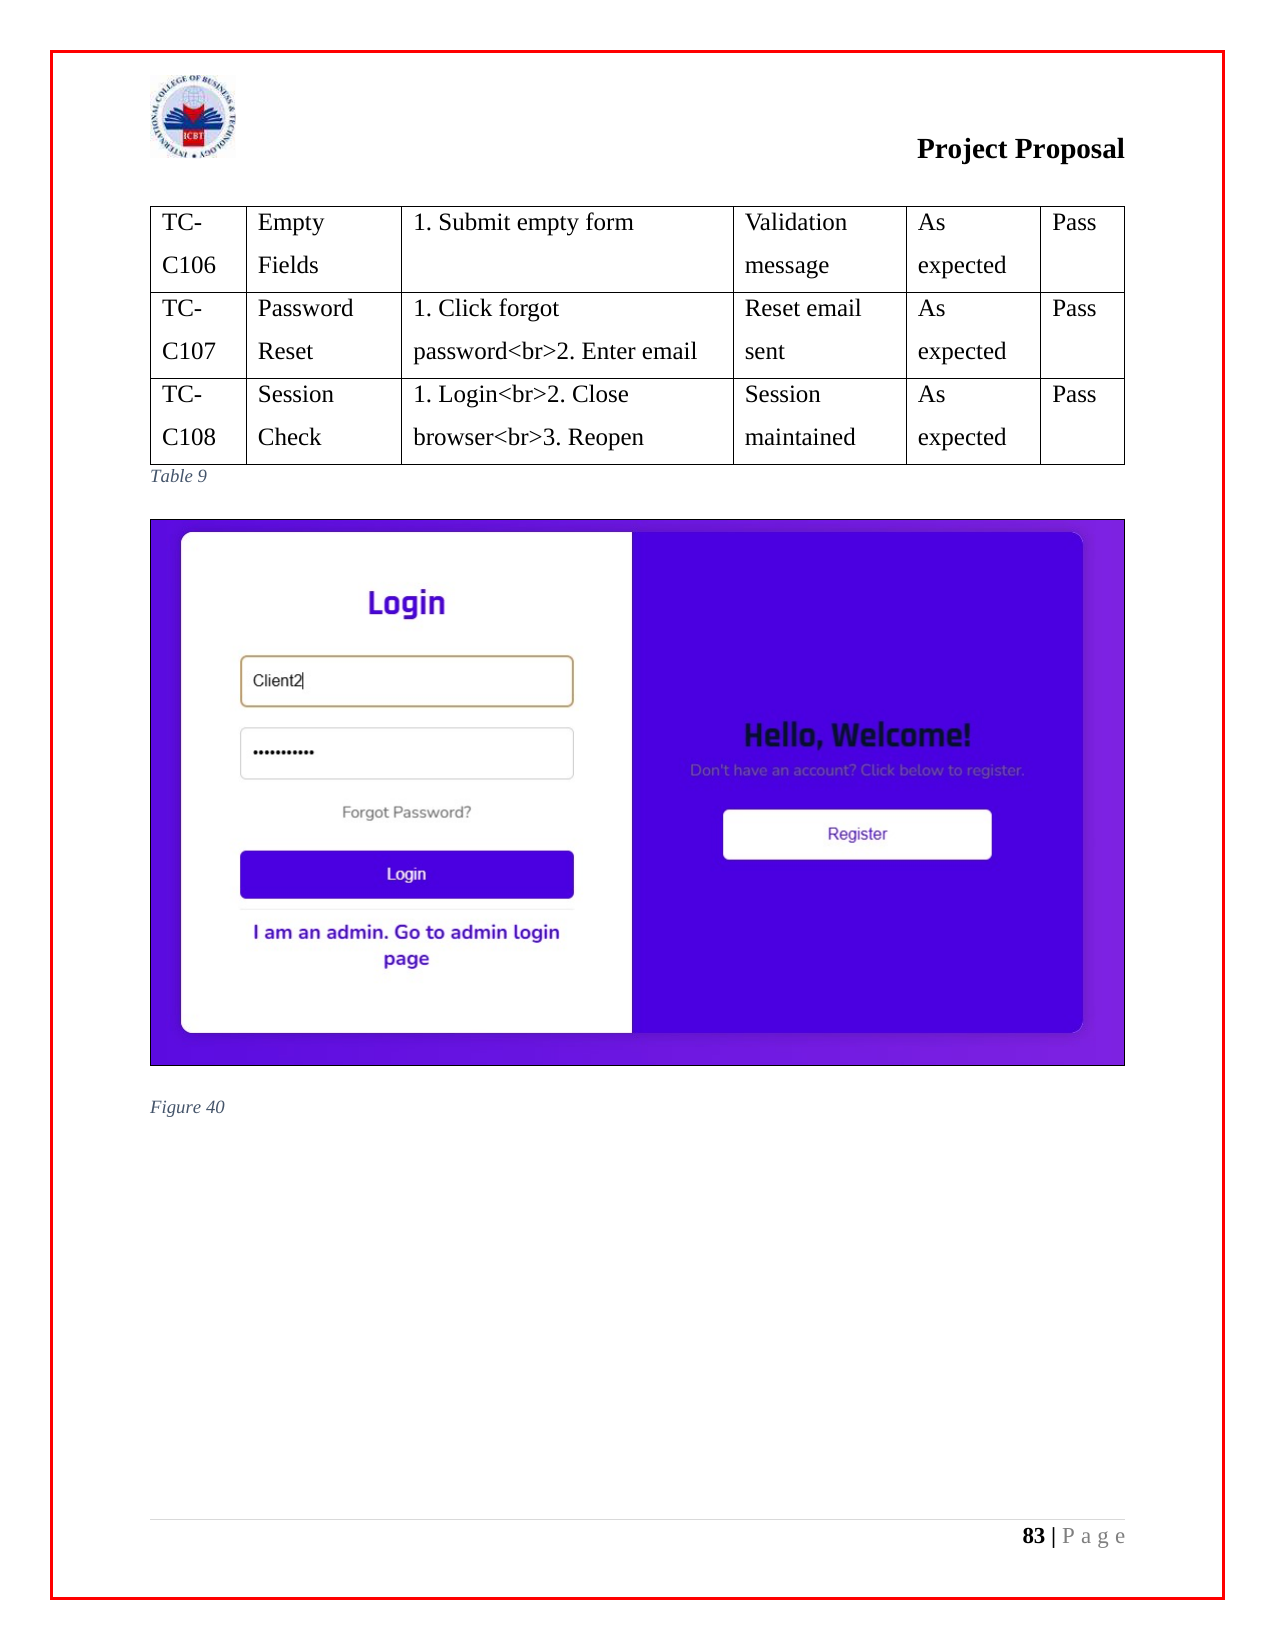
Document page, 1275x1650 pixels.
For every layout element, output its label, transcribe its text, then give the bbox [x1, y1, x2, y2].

table_cell 1. Click forgot password<br>2. Enter email [402, 293, 733, 378]
table_cell Pass [1041, 379, 1124, 464]
table_cell As expected [907, 379, 1040, 464]
table_cell As expected [907, 293, 1040, 378]
table_cell As expected [907, 207, 1040, 292]
table_cell TC-C107 [151, 293, 246, 378]
table_cell 1. Login<br>2. Close browser<br>3. Reopen [402, 379, 733, 464]
text Table 9 [150, 465, 1125, 487]
picture [151, 520, 1124, 1065]
table_cell Password Reset [247, 293, 401, 378]
table_cell Pass [1041, 207, 1124, 292]
table_cell Reset email sent [734, 293, 906, 378]
table_cell Empty Fields [247, 207, 401, 292]
text Figure 40 [150, 1096, 1125, 1117]
table_cell TC-C106 [151, 207, 246, 292]
table_cell Pass [1041, 293, 1124, 378]
table_cell Session maintained [734, 379, 906, 464]
table_cell TC-C108 [151, 379, 246, 464]
table_cell 1. Submit empty form [402, 207, 733, 292]
table_cell Session Check [247, 379, 401, 464]
table_cell Validation message [734, 207, 906, 292]
